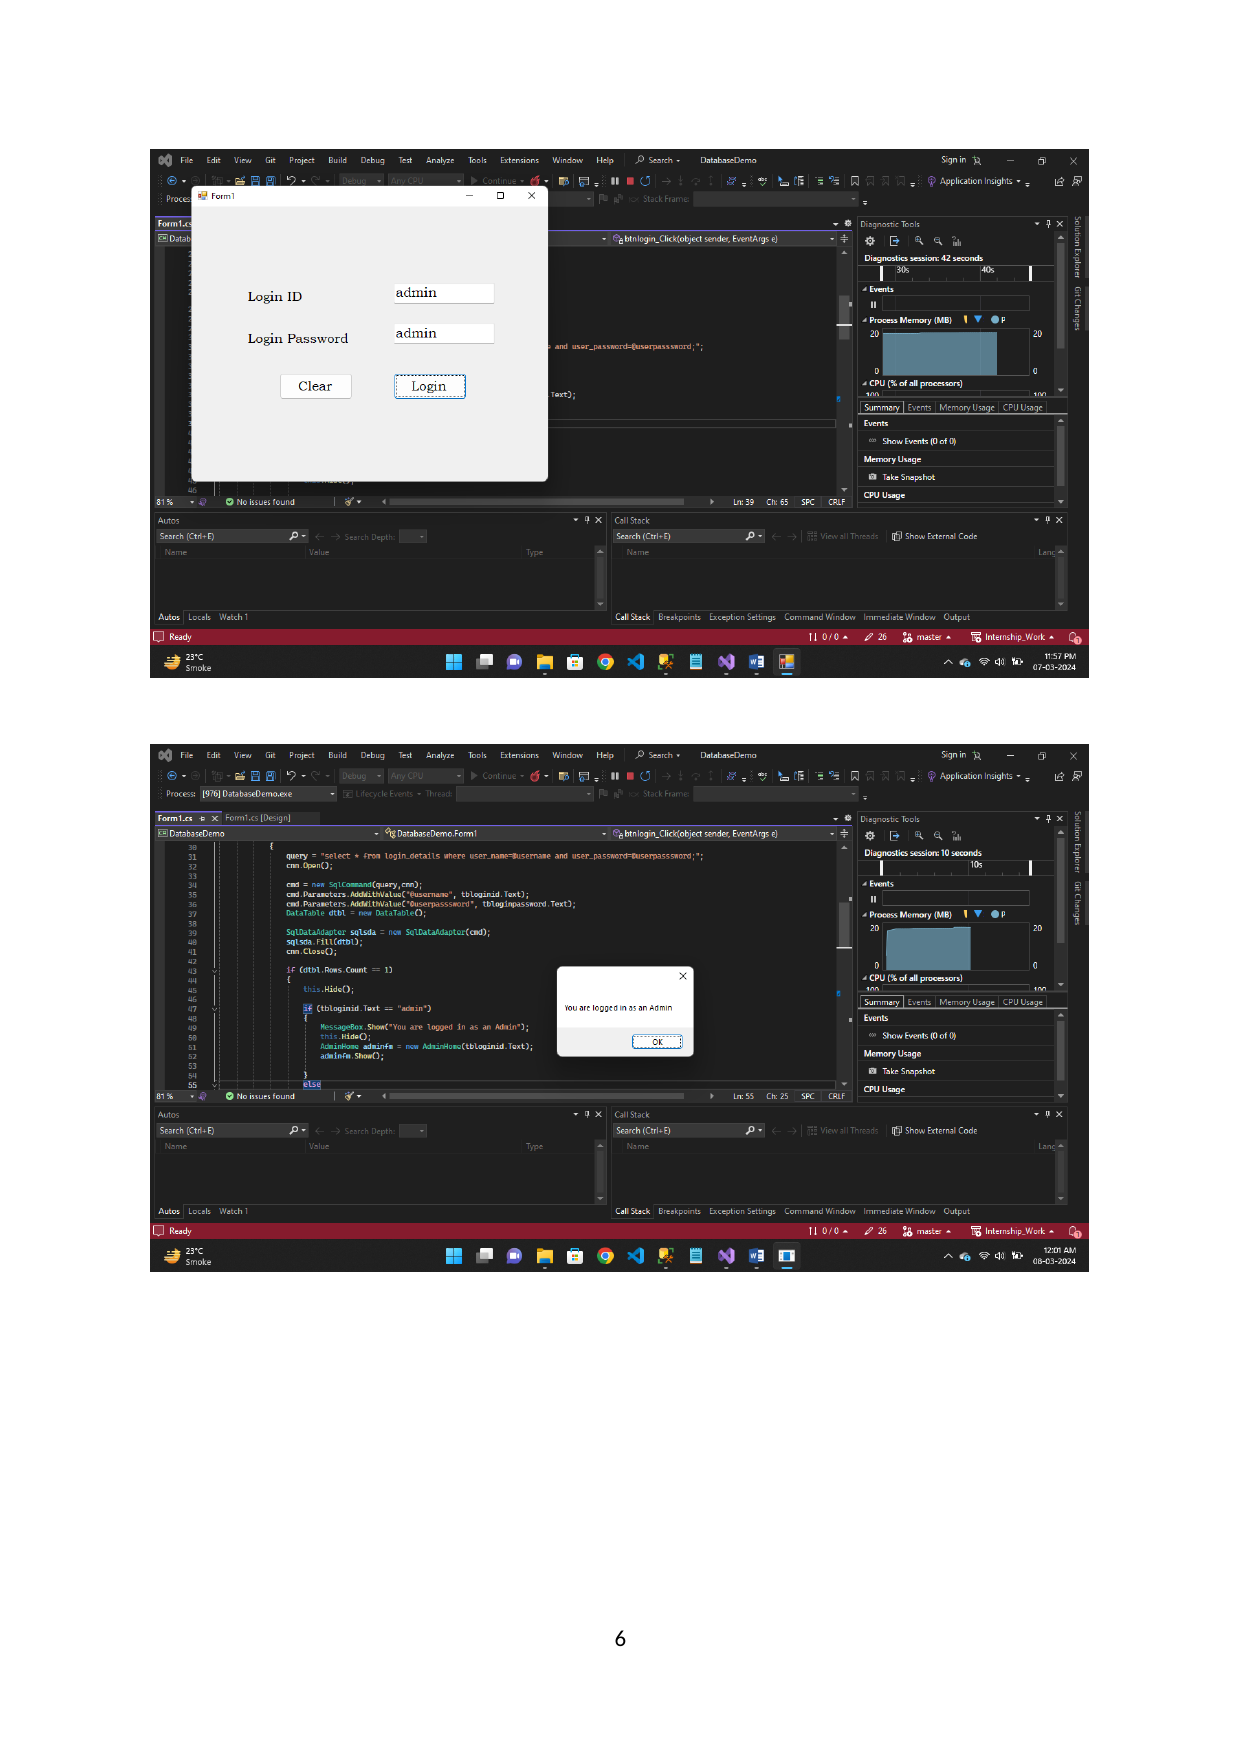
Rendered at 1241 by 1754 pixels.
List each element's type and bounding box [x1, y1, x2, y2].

picture [150, 744, 1089, 1272]
picture [150, 149, 1089, 678]
